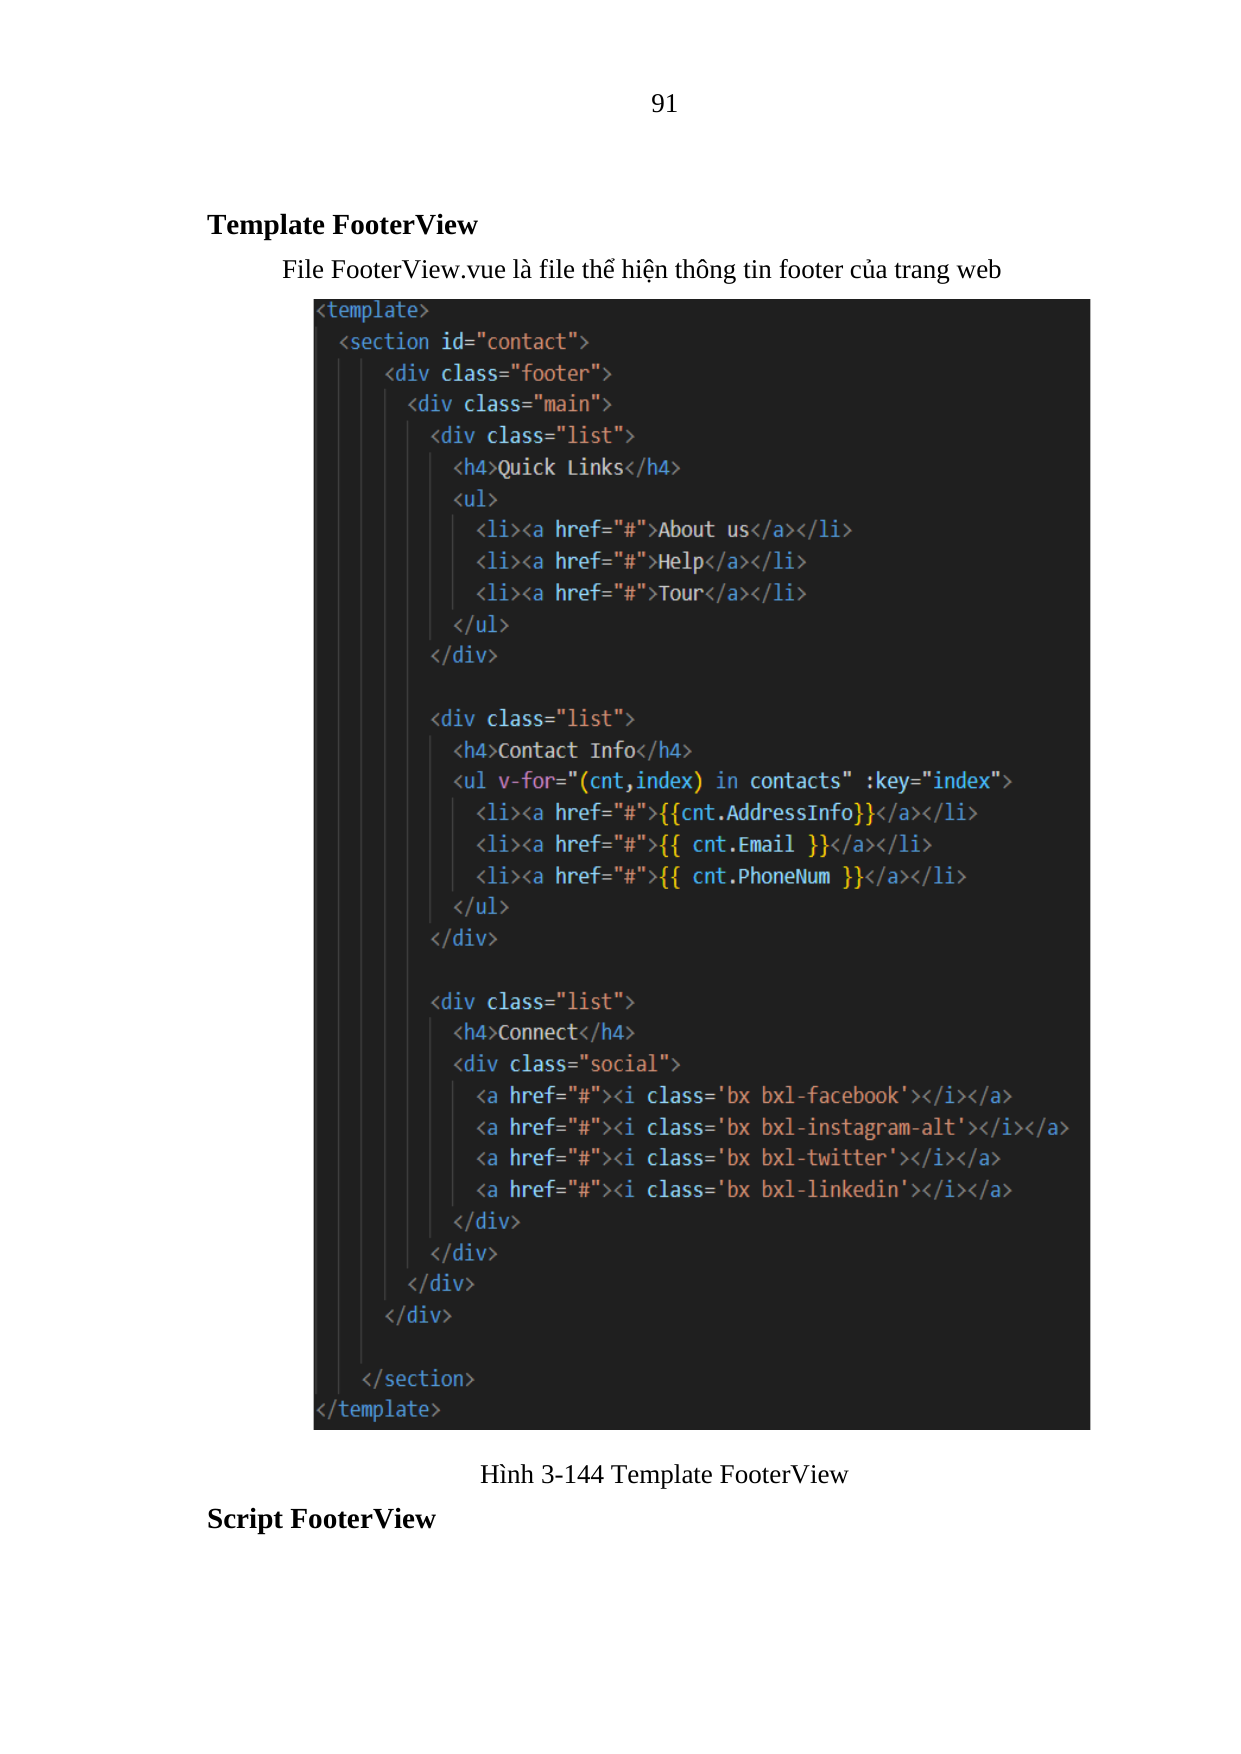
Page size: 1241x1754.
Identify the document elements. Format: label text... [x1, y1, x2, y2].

text Script FooterView [207, 1502, 1122, 1535]
text File FooterView.vue là file thể hiện thông tin footer của trang web [207, 253, 1122, 284]
picture [313, 299, 1091, 1430]
text Template FooterView [207, 207, 1122, 240]
